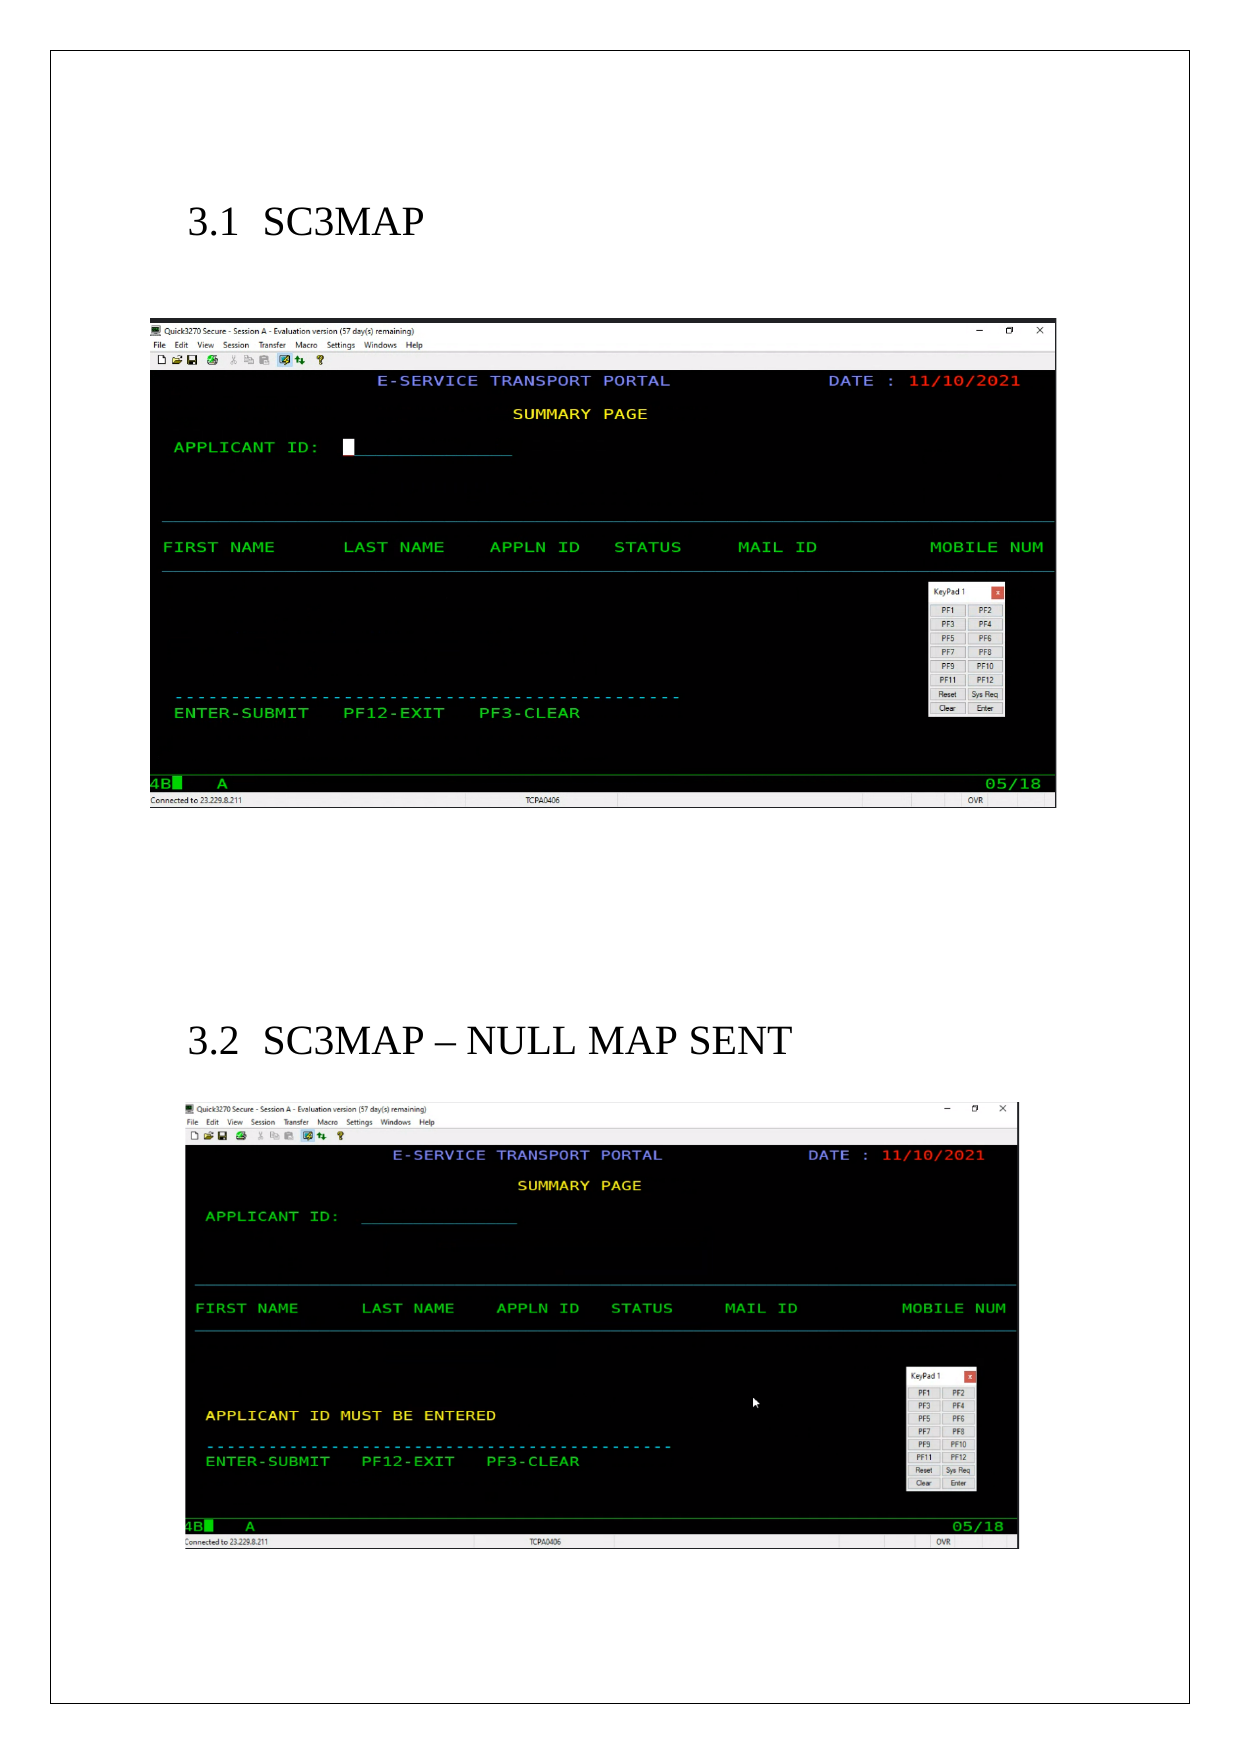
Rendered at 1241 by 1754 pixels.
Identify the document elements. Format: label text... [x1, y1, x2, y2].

list SC3MAP [187, 197, 1090, 245]
picture [150, 318, 1057, 808]
picture [185, 1102, 1020, 1549]
list SC3MAP – NULL MAP SENT [187, 1015, 1090, 1063]
